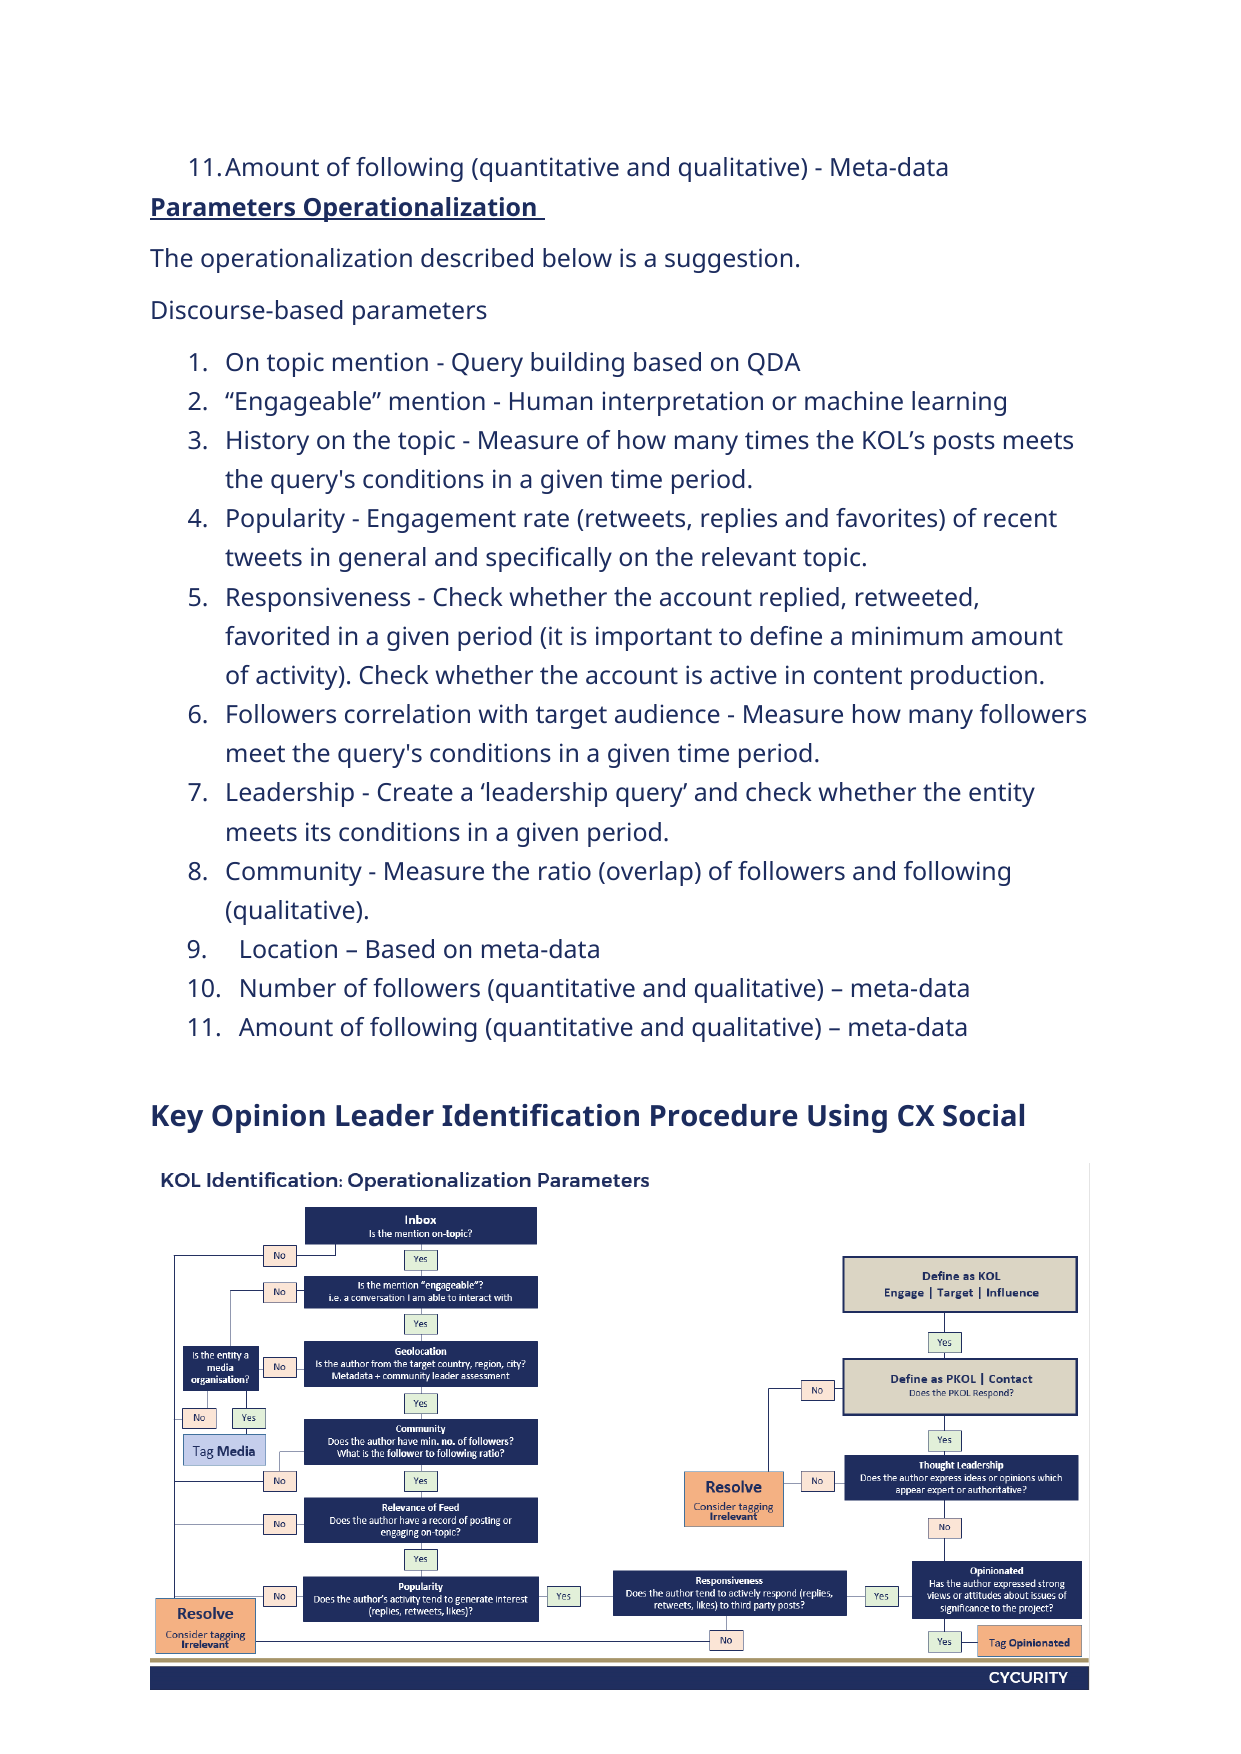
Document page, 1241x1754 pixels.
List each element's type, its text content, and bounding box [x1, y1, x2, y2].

list Amount of following (quantitative and qualitative) – meta-data [186, 1010, 1090, 1044]
list Amount of following (quantitative and qualitative) - Meta-data [187, 150, 1090, 184]
list Responsiveness - Check whether the account replied, retweeted, favorited in a given period (it is important to define a minimum amount of activity). Check whether the account is active in content production. [187, 579, 1090, 692]
text Discourse-based parameters [150, 292, 1090, 327]
list Number of followers (quantitative and qualitative) – meta-data [186, 971, 1090, 1005]
picture [150, 1163, 1090, 1690]
list Followers correlation with target audience - Measure how many followers meet the query's conditions in a given time period. [187, 697, 1090, 770]
list Community - Measure the ratio (overlap) of followers and following (qualitative). [187, 853, 1090, 927]
list History on the topic - Measure of how many times the KOL’s posts meets the query's conditions in a given time period. [187, 422, 1090, 496]
text Key Opinion Leader Identification Procedure Using CX Social [150, 1095, 1090, 1134]
list Location – Based on meta-data [186, 932, 1090, 966]
list Leadership - Create a ‘leadership query’ and check whether the entity meets its conditions in a given period. [187, 775, 1090, 848]
list On topic mention - Query building based on QDA [187, 344, 1090, 378]
text The operationalization described below is a suggestion. [150, 241, 1090, 275]
list Popularity - Engagement rate (retweets, replies and favorites) of recent tweets in general and specifically on the relevant topic. [187, 501, 1090, 574]
text Parameters Operationalization [150, 189, 1090, 223]
list “Engageable” mention - Human interpretation or machine learning [187, 383, 1090, 417]
